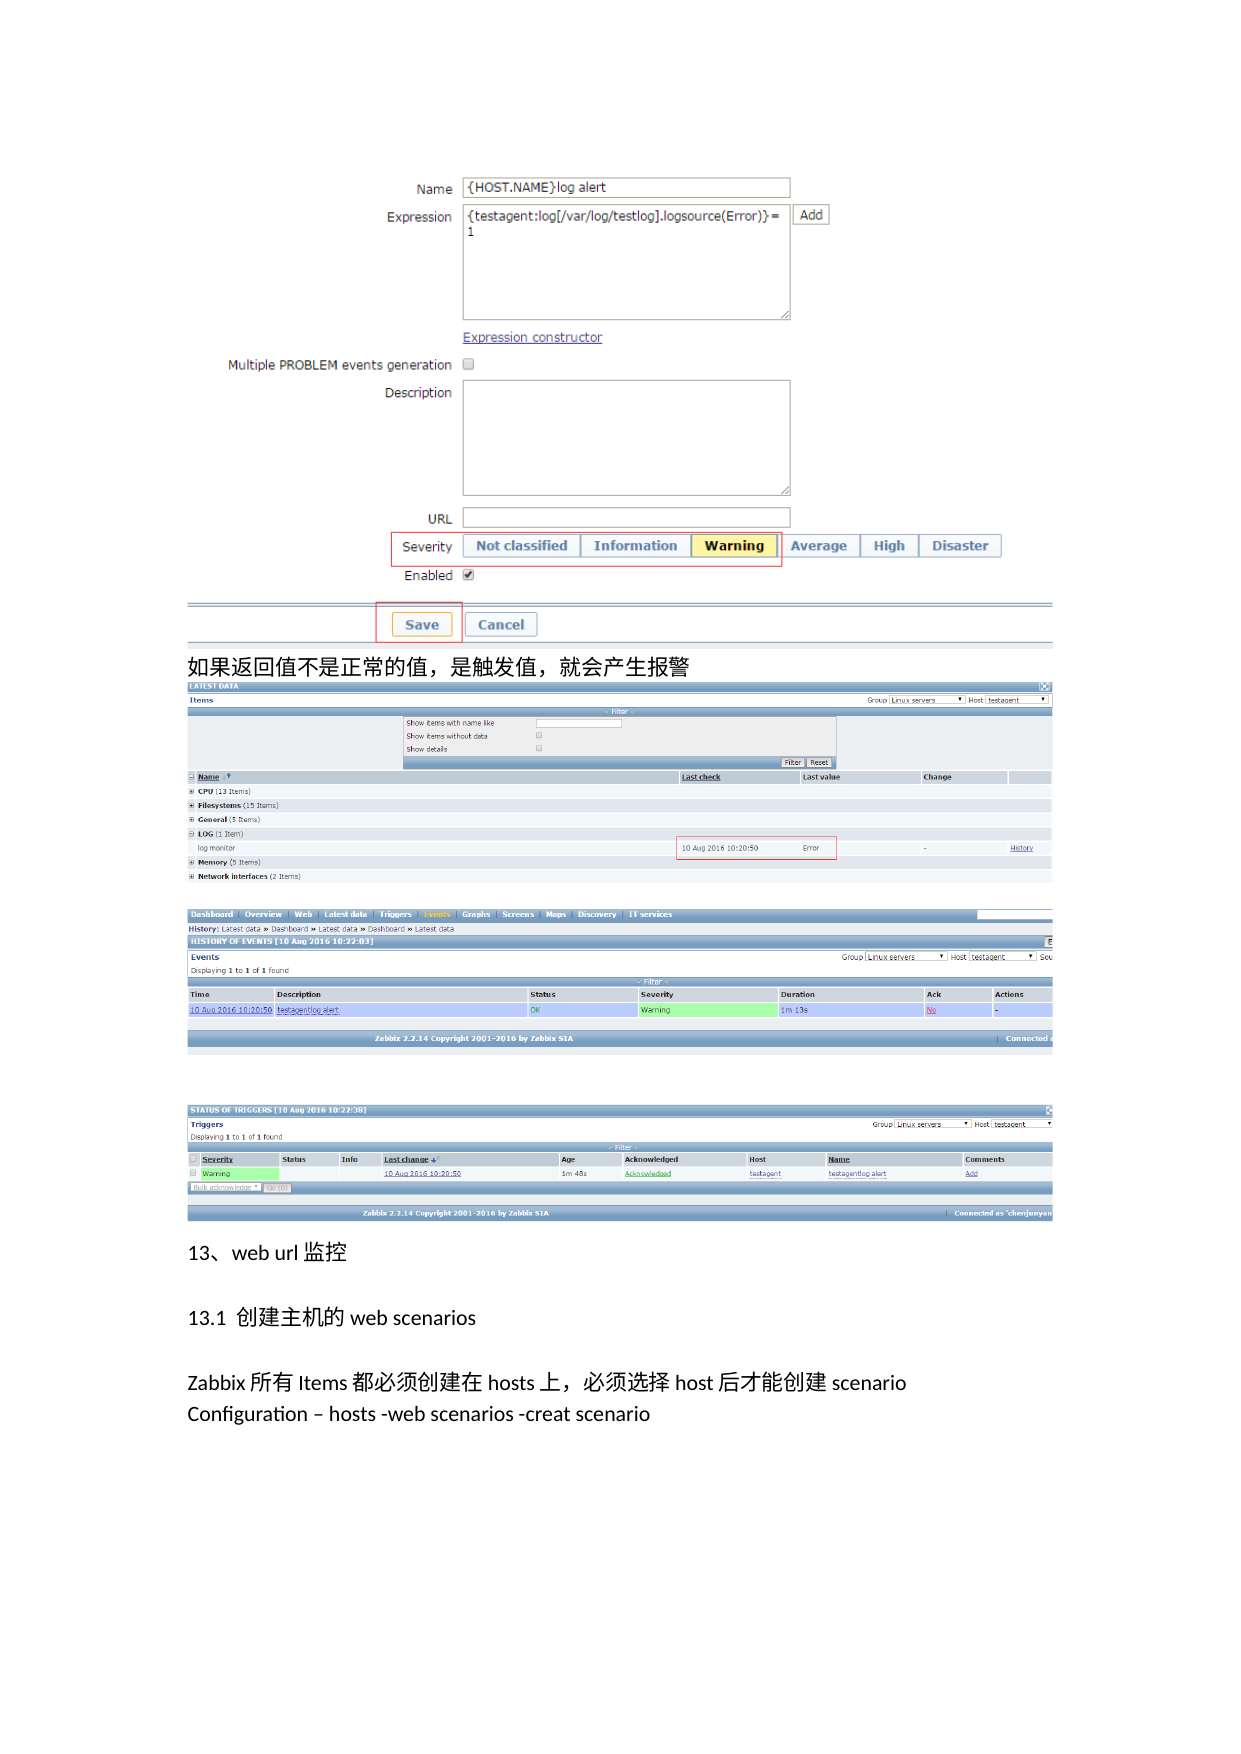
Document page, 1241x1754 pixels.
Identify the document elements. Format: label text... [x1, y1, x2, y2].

picture [187, 162, 1053, 649]
text 13.1 创建主机的web scenarios [187, 1299, 1053, 1332]
text Configuration – hosts -web scenarios -creat scenario [187, 1397, 1053, 1429]
text 13、web url监控 [187, 1234, 1053, 1267]
text Zabbix所有Items都必须创建在hosts上，必须选择host后才能创建scenario [187, 1364, 1053, 1397]
picture [187, 682, 1053, 883]
text 如果返回值不是正常的值，是触发值，就会产生报警 [187, 649, 1053, 682]
picture [187, 1104, 1053, 1222]
picture [187, 909, 1053, 1055]
